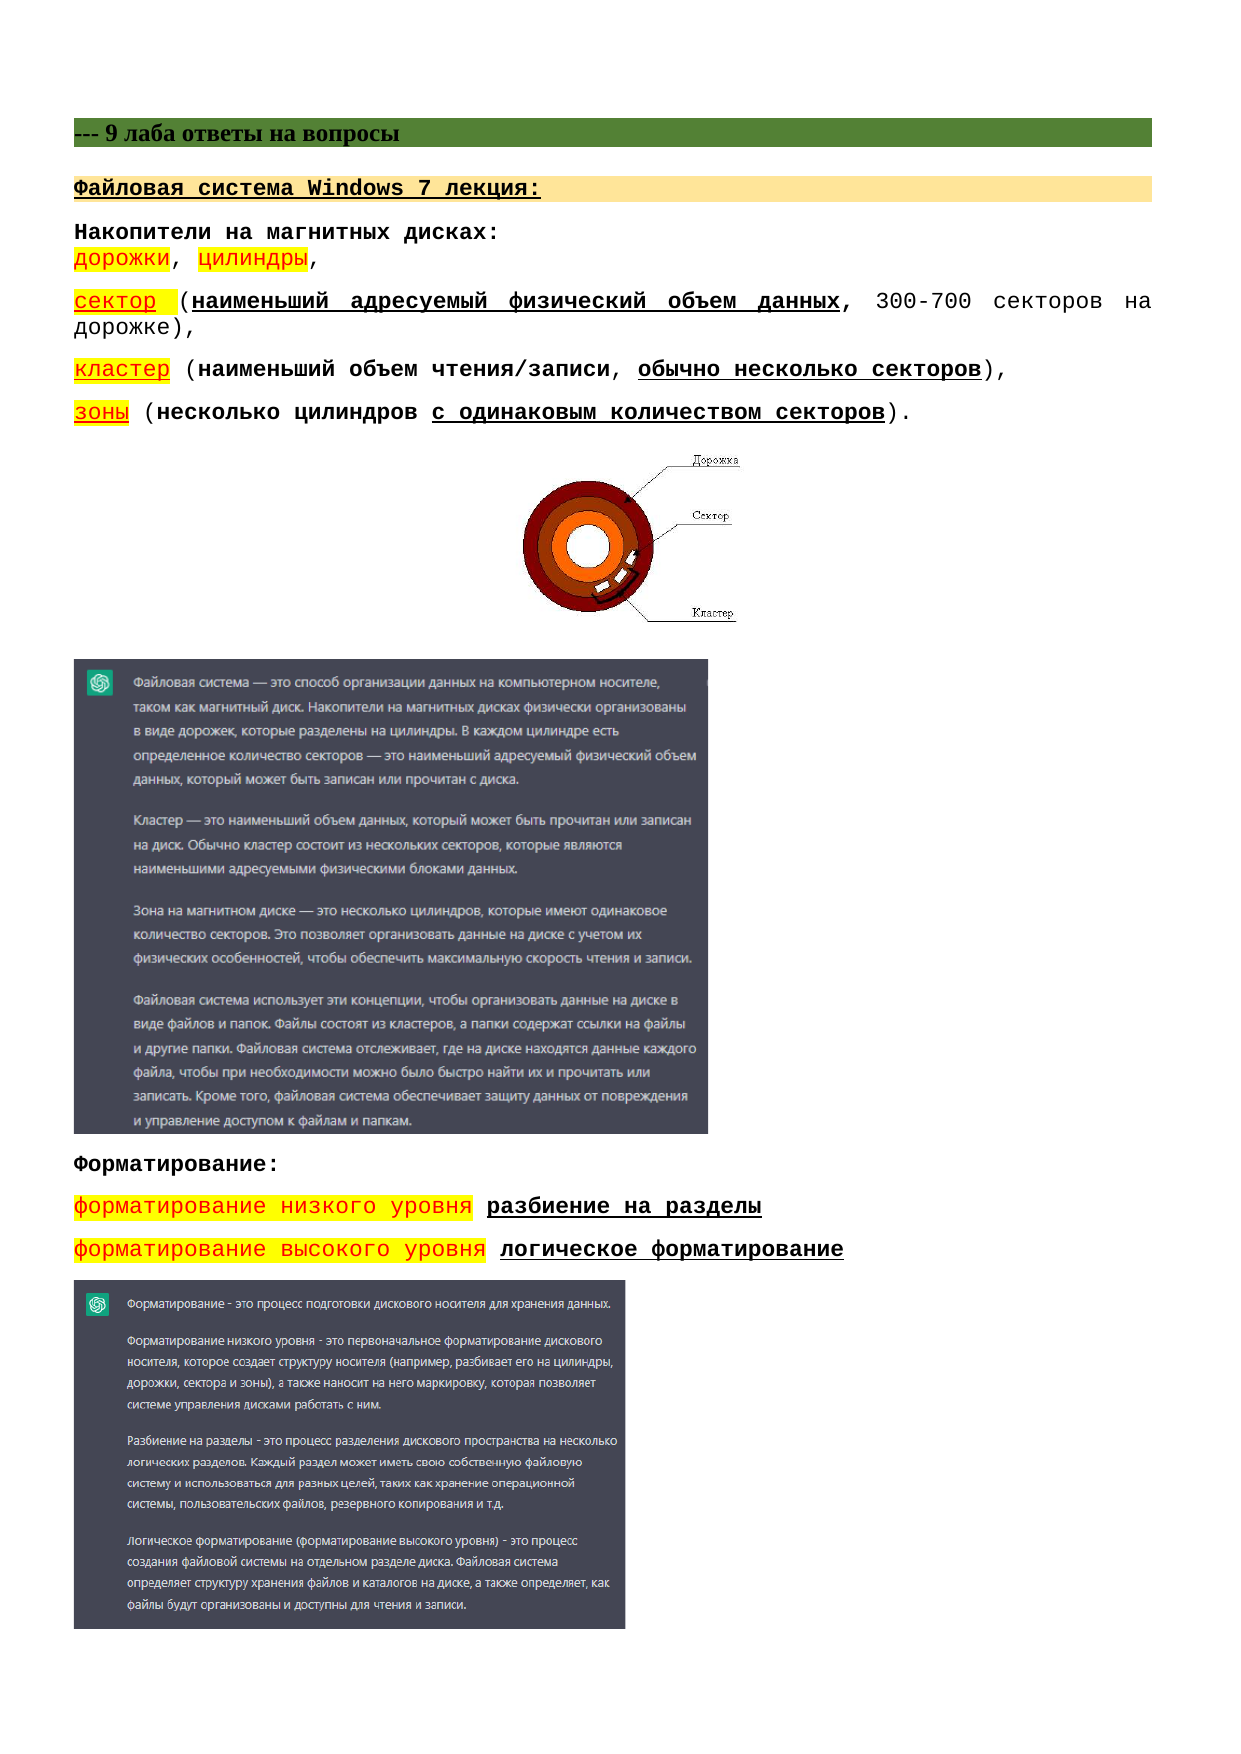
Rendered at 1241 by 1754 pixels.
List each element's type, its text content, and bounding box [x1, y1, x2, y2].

picture [480, 442, 746, 641]
subtitle --- 9 лаба ответы на вопросы [74, 118, 1152, 147]
text зоны (несколько цилиндров с одинаковым количеством секторов). [129, 400, 1152, 426]
text Накопители на магнитных дисках: [74, 221, 1152, 247]
picture [73, 1280, 626, 1629]
text кластер (наименьший объем чтения/записи, обычно несколько секторов), [170, 358, 1152, 384]
text Форматирование: [74, 1152, 1152, 1178]
picture [73, 659, 709, 1134]
text сектор (наименьший адресуемый физический объем данных, 300-700 секторов на дорожке), [74, 289, 1152, 341]
text форматирование высокого уровня логическое форматирование [74, 1237, 1152, 1263]
text форматирование низкого уровня разбиение на разделы [473, 1195, 1152, 1221]
text Файловая система Windows 7 лекция: [74, 176, 1152, 202]
text дорожки, цилиндры, [308, 247, 1152, 272]
